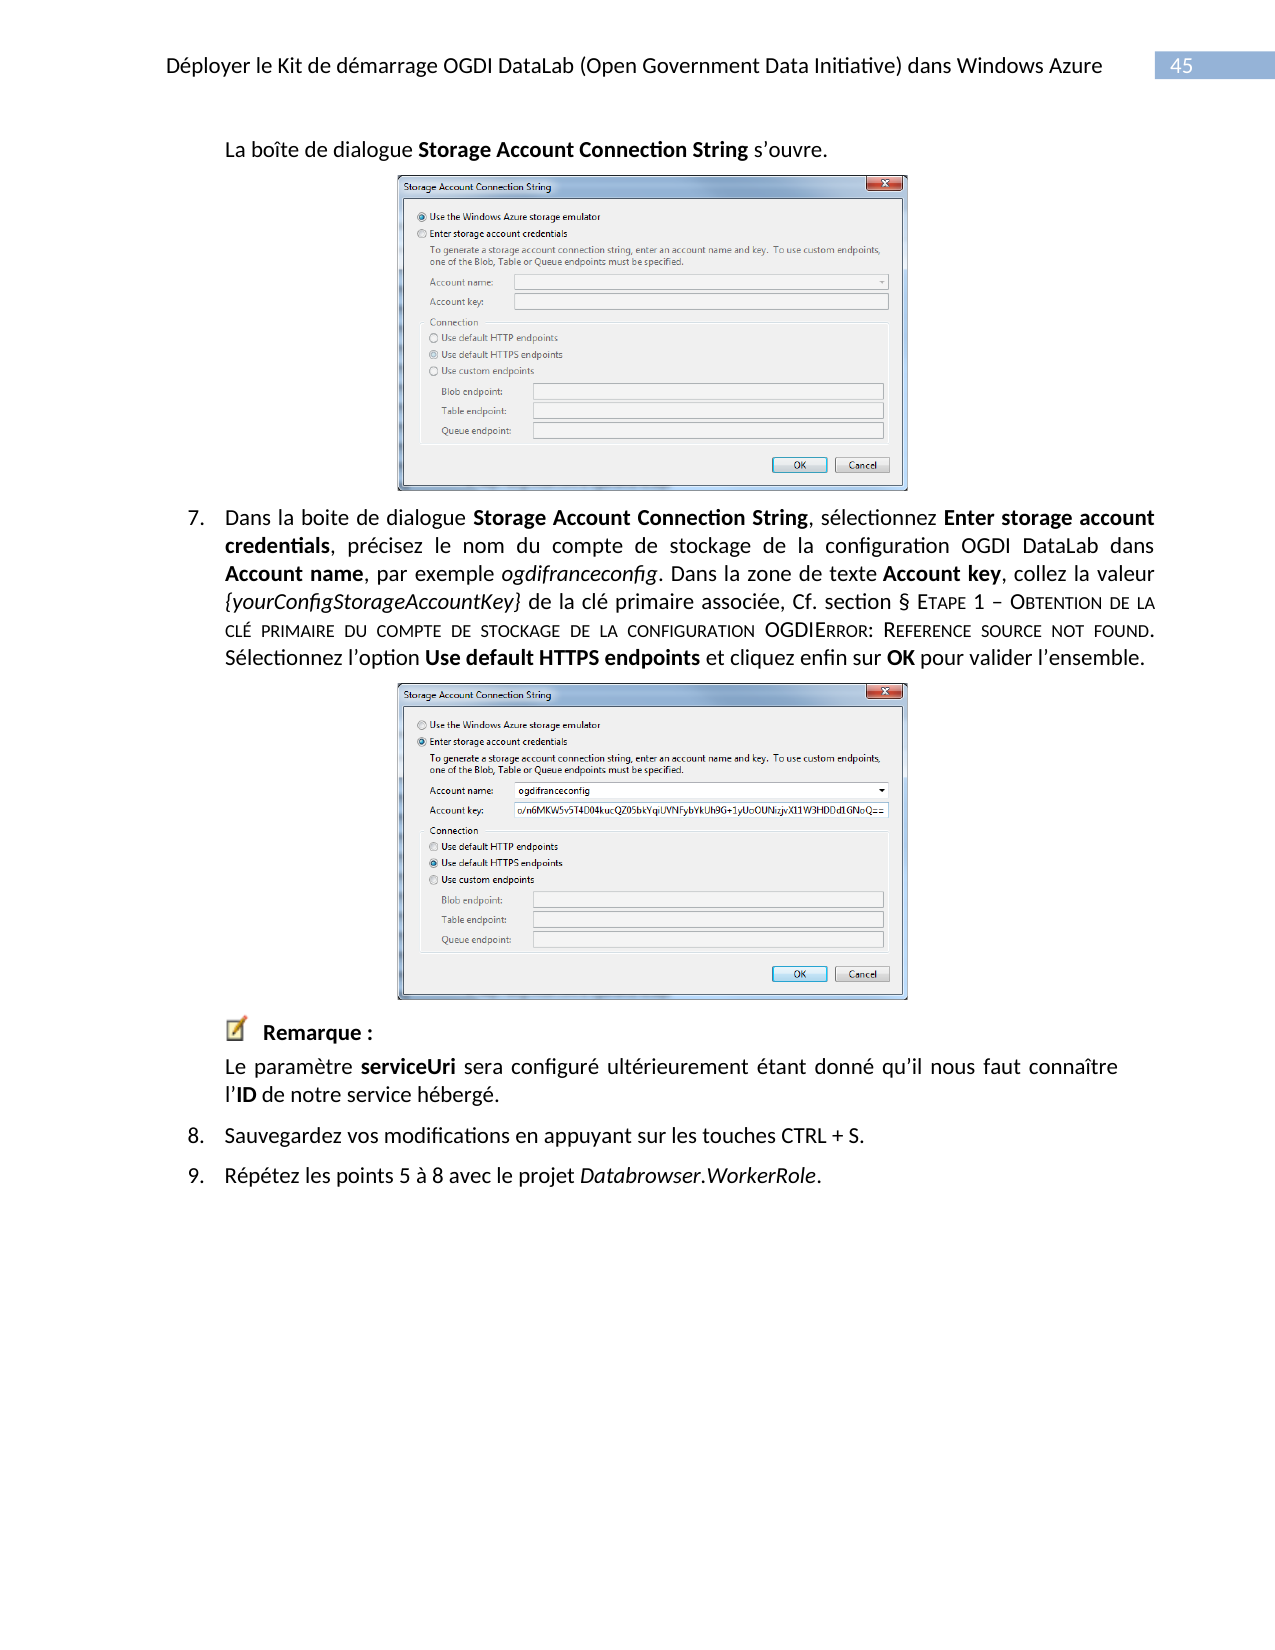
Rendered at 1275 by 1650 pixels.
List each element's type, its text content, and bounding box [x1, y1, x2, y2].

picture [225, 1011, 263, 1041]
list Sauvegardez vos modifications en appuyant sur les touches CTRL + S. [187, 1121, 1155, 1149]
list Répétez les points 5 à 8 avec le projet Databrowser.WorkerRole. [187, 1161, 1155, 1189]
list Le paramètre serviceUri sera configuré ultérieurement étant donné qu’il nous faut connaître l’ID de notre service hébergé. [225, 1052, 1118, 1108]
picture [397, 683, 908, 1000]
text La boîte de dialogue Storage Account Connection String s’ouvre. [225, 135, 1155, 163]
list Remarque : [225, 1012, 1155, 1046]
picture [397, 175, 908, 491]
